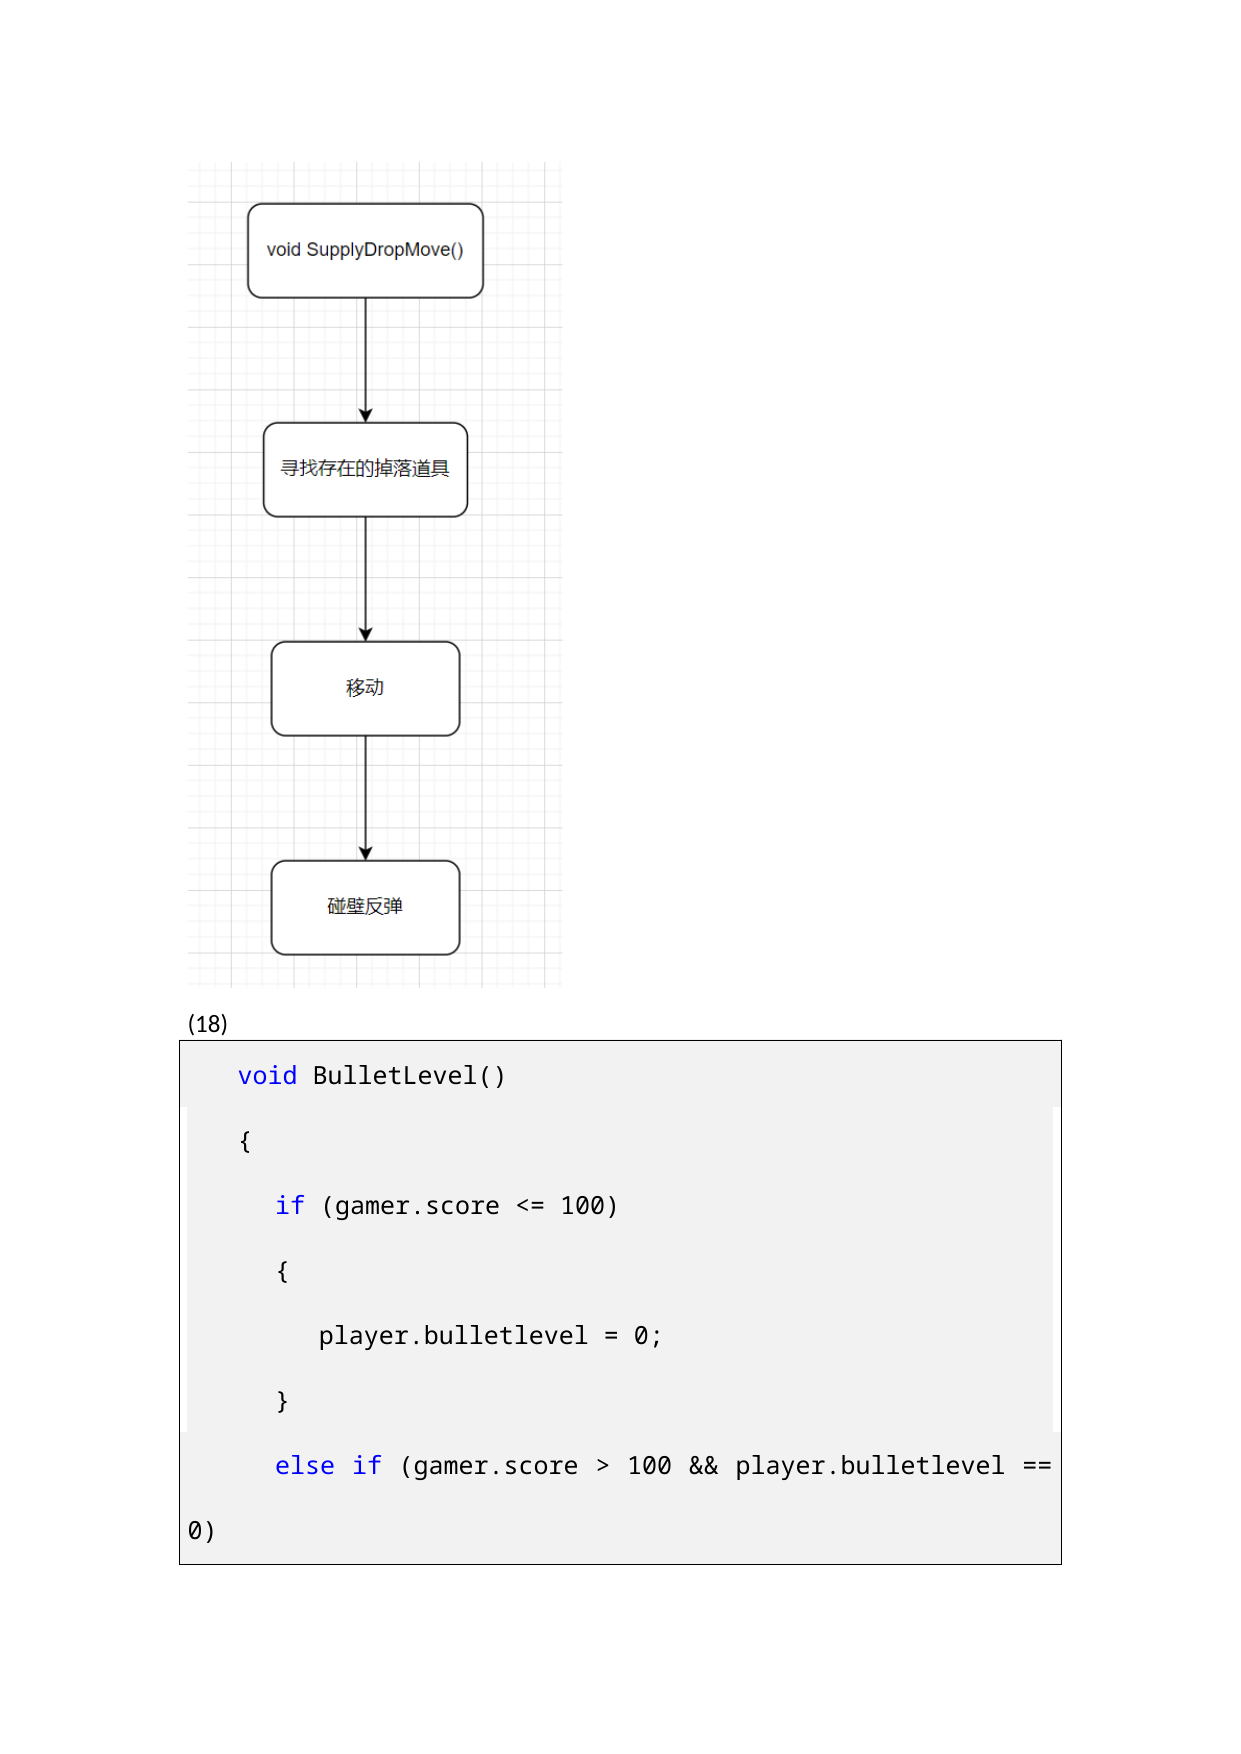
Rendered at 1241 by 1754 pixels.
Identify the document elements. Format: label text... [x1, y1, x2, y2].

text { [187, 1107, 1053, 1172]
text player.bulletlevel = 0; [187, 1302, 1053, 1367]
text } [187, 1367, 1053, 1429]
text (18) [187, 1007, 1053, 1039]
text if (gamer.score <= 100) [187, 1172, 1053, 1237]
picture [187, 162, 563, 988]
text { [187, 1237, 1053, 1302]
text else if (gamer.score > 100 && player.bulletlevel == 0) [180, 1429, 1061, 1564]
text void BulletLevel() [180, 1041, 1061, 1107]
